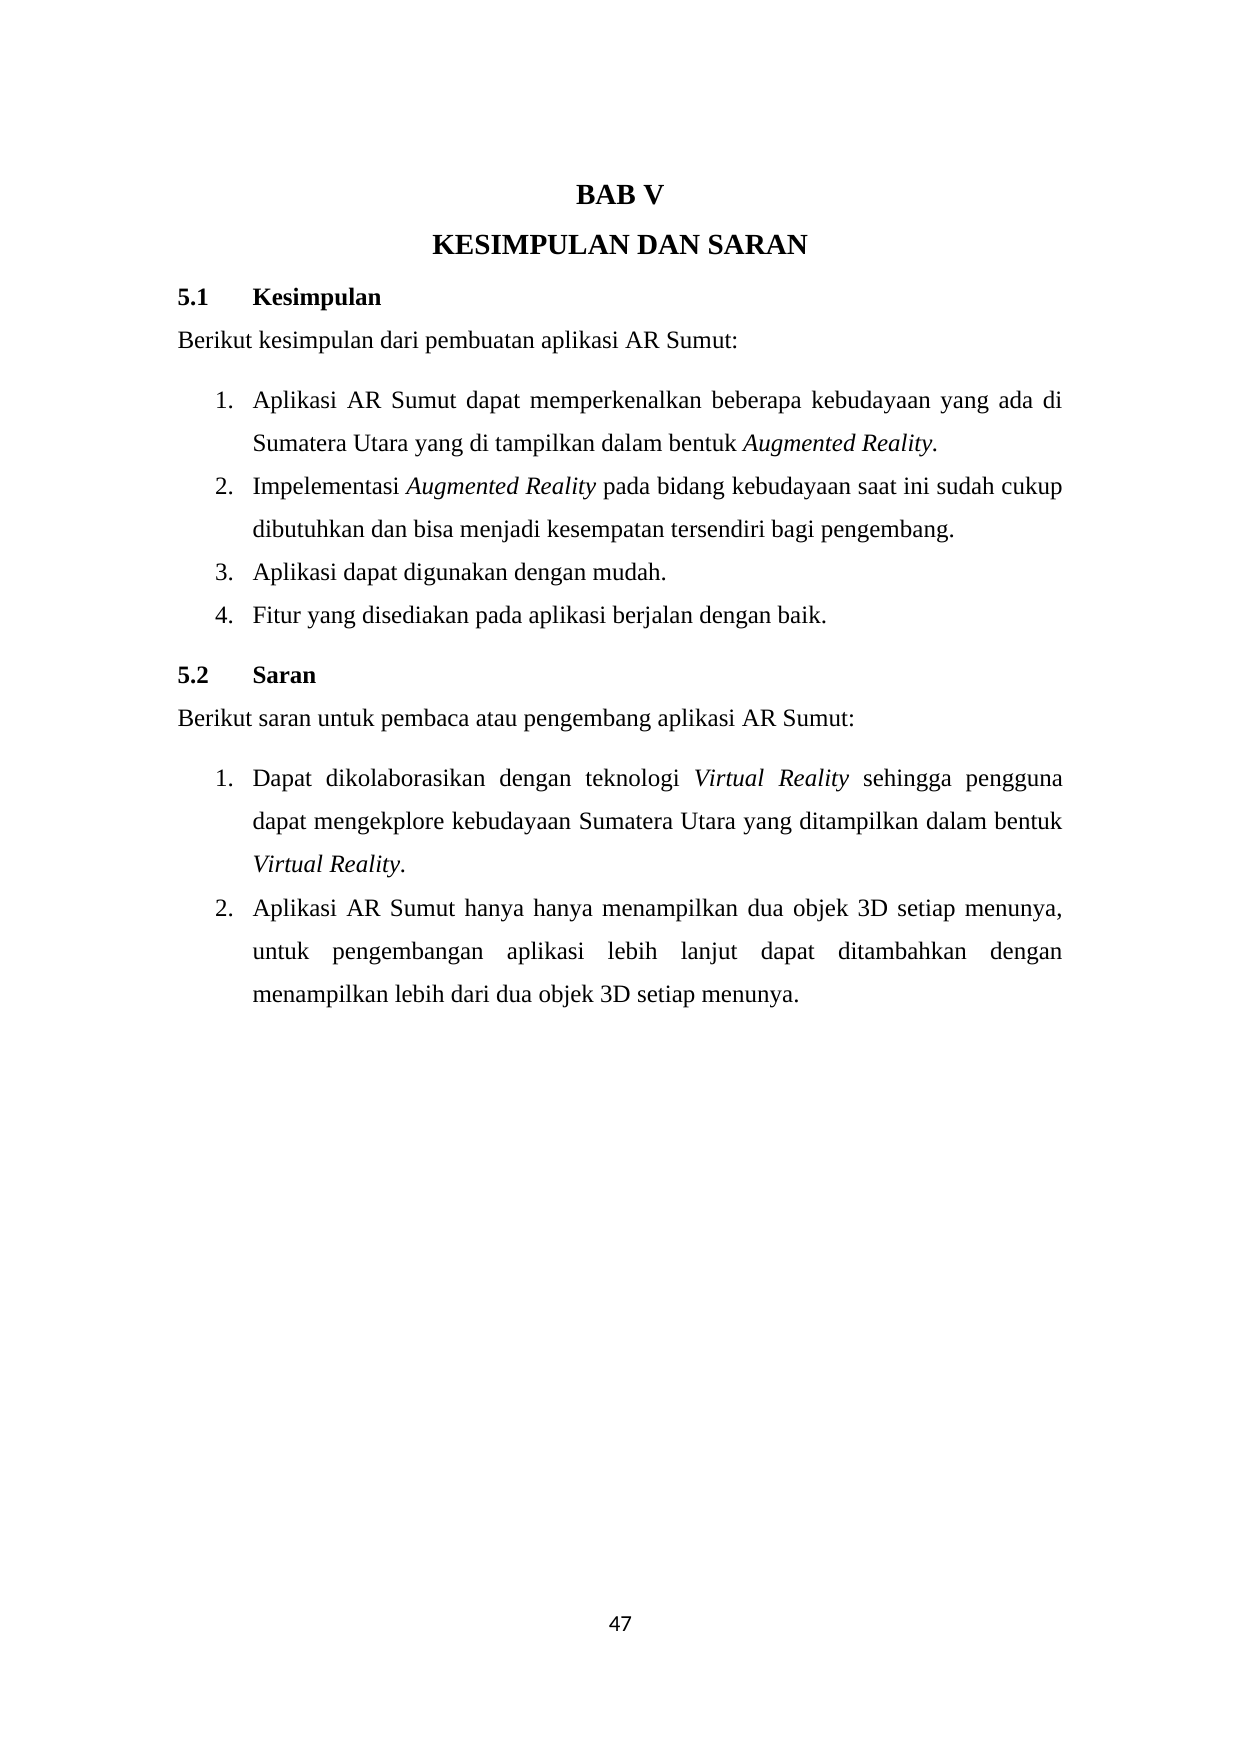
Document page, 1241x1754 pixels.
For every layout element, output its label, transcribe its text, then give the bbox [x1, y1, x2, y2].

list Impelementasi Augmented Reality pada bidang kebudayaan saat ini sudah cukup dibutuhkan dan bisa menjadi kesempatan tersendiri bagi pengembang. [215, 471, 1063, 543]
list Dapat dikolaborasikan dengan teknologi Virtual Reality sehingga pengguna dapat mengekplore kebudayaan Sumatera Utara yang ditampilkan dalam bentuk Virtual Reality. [215, 763, 1063, 878]
subtitle Saran [177, 660, 1063, 689]
subtitle Kesimpulan [177, 282, 1063, 311]
subtitle BAB V [177, 177, 1063, 211]
list Aplikasi dapat digunakan dengan mudah. [215, 557, 1063, 586]
subtitle KESIMPULAN DAN SARAN [177, 227, 1063, 261]
text Berikut saran untuk pembaca atau pengembang aplikasi AR Sumut: [177, 703, 1063, 732]
list Aplikasi AR Sumut hanya hanya menampilkan dua objek 3D setiap menunya, untuk pengembangan aplikasi lebih lanjut dapat ditambahkan dengan menampilkan lebih dari dua objek 3D setiap menunya. [215, 893, 1063, 1008]
text Berikut kesimpulan dari pembuatan aplikasi AR Sumut: [177, 325, 1063, 354]
list Fitur yang disediakan pada aplikasi berjalan dengan baik. [215, 601, 1063, 629]
list Aplikasi AR Sumut dapat memperkenalkan beberapa kebudayaan yang ada di Sumatera Utara yang di tampilkan dalam bentuk Augmented Reality. [215, 385, 1063, 457]
